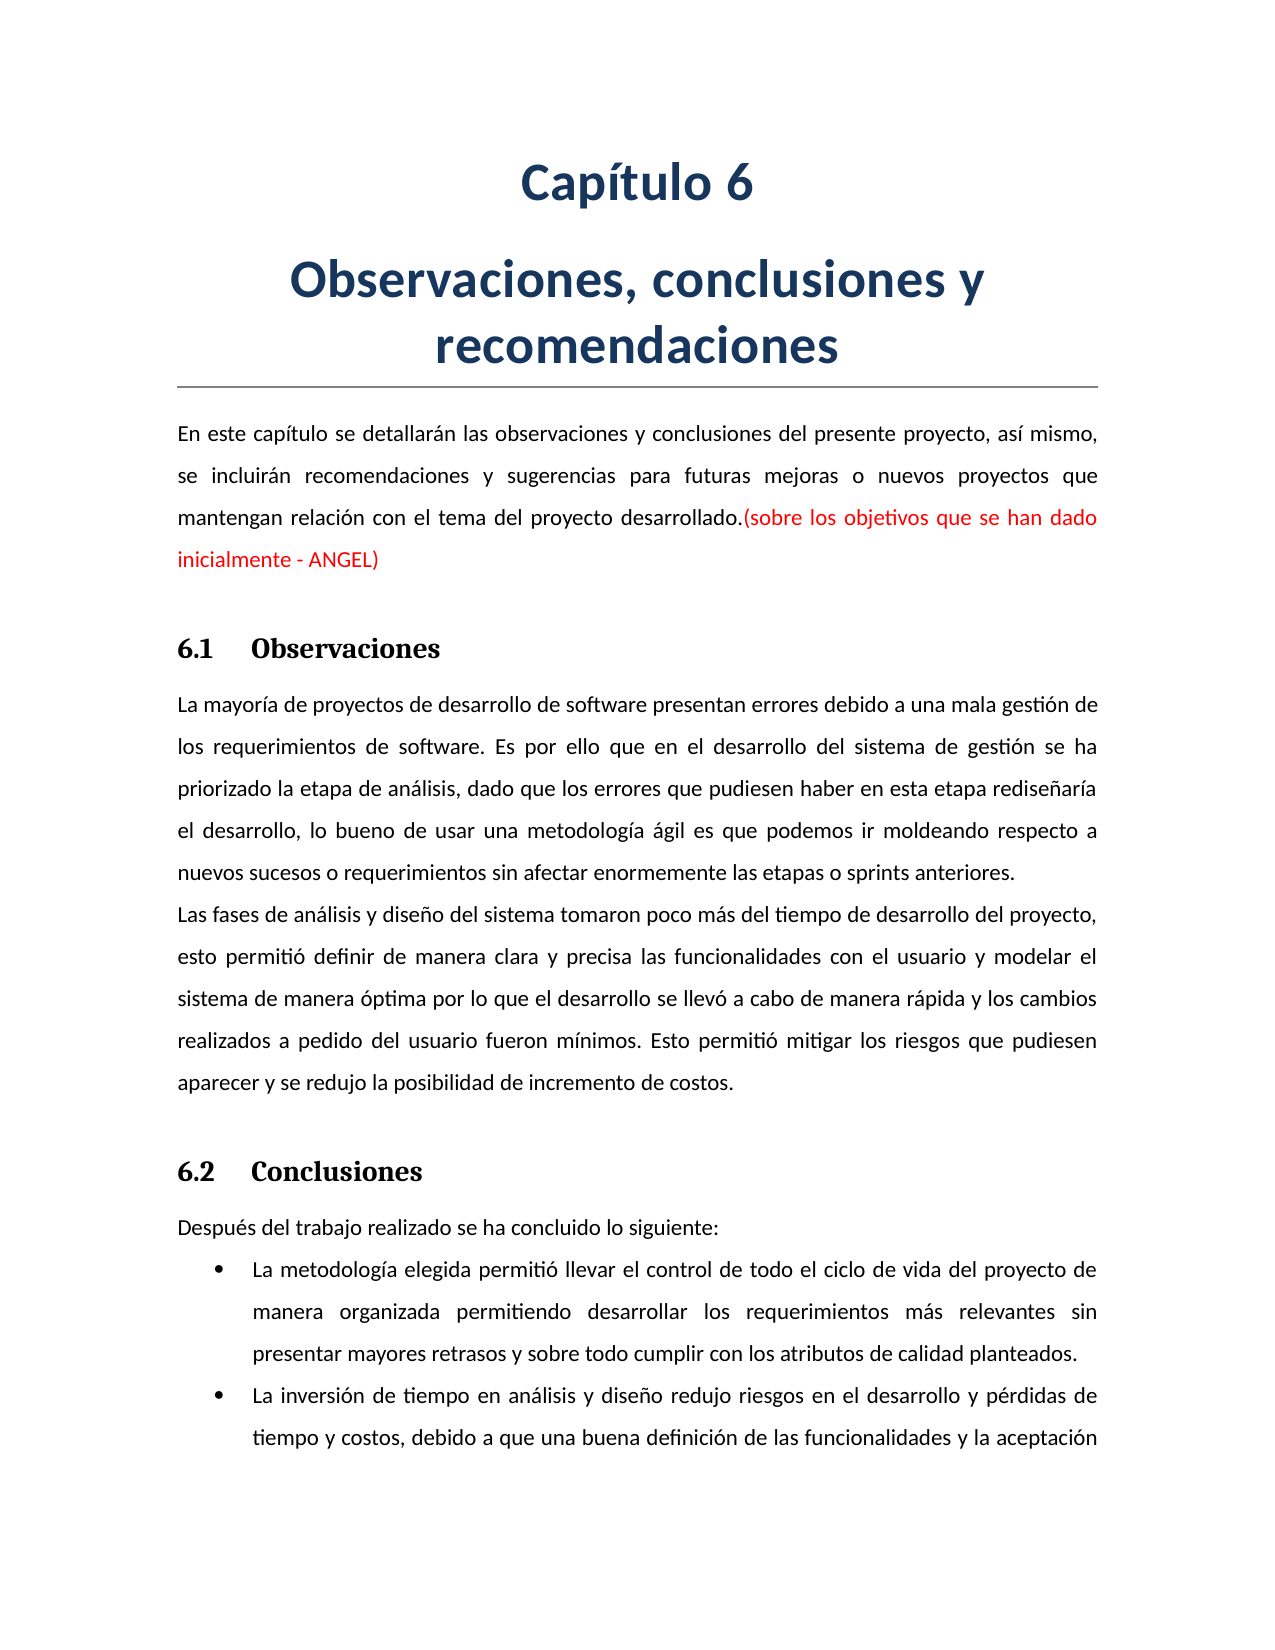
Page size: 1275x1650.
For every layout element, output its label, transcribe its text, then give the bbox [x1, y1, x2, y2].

text La mayoría de proyectos de desarrollo de software presentan errores debido a una mala gestión de los requerimientos de software. Es por ello que en el desarrollo del sistema de gestión se ha priorizado la etapa de análisis, dado que los errores que pudiesen haber en esta etapa rediseñaría el desarrollo, lo bueno de usar una metodología ágil es que podemos ir moldeando respecto a nuevos sucesos o requerimientos sin afectar enormemente las etapas o sprints anteriores. [177, 690, 1098, 886]
subtitle 6.2 Conclusiones [177, 1155, 1098, 1188]
text Después del trabajo realizado se ha concluido lo siguiente: [177, 1213, 1098, 1242]
title Capítulo 6 [177, 148, 1098, 214]
title Observaciones, conclusiones y recomendaciones [177, 245, 1098, 386]
subtitle 6.1 Observaciones [177, 632, 1098, 665]
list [215, 1381, 1098, 1451]
text En este capítulo se detallarán las observaciones y conclusiones del presente proyecto, así mismo, se incluirán recomendaciones y sugerencias para futuras mejoras o nuevos proyectos que mantengan relación con el tema del proyecto desarrollado.(sobre los objetivos que se han dado inicialmente - ANGEL) [177, 419, 1098, 573]
list La metodología elegida permitió llevar el control de todo el ciclo de vida del proyecto de manera organizada permitiendo desarrollar los requerimientos más relevantes sin presentar mayores retrasos y sobre todo cumplir con los atributos de calidad planteados. [215, 1256, 1098, 1367]
text Las fases de análisis y diseño del sistema tomaron poco más del tiempo de desarrollo del proyecto, esto permitió definir de manera clara y precisa las funcionalidades con el usuario y modelar el sistema de manera óptima por lo que el desarrollo se llevó a cabo de manera rápida y los cambios realizados a pedido del usuario fueron mínimos. Esto permitió mitigar los riesgos que pudiesen aparecer y se redujo la posibilidad de incremento de costos. [177, 900, 1098, 1096]
